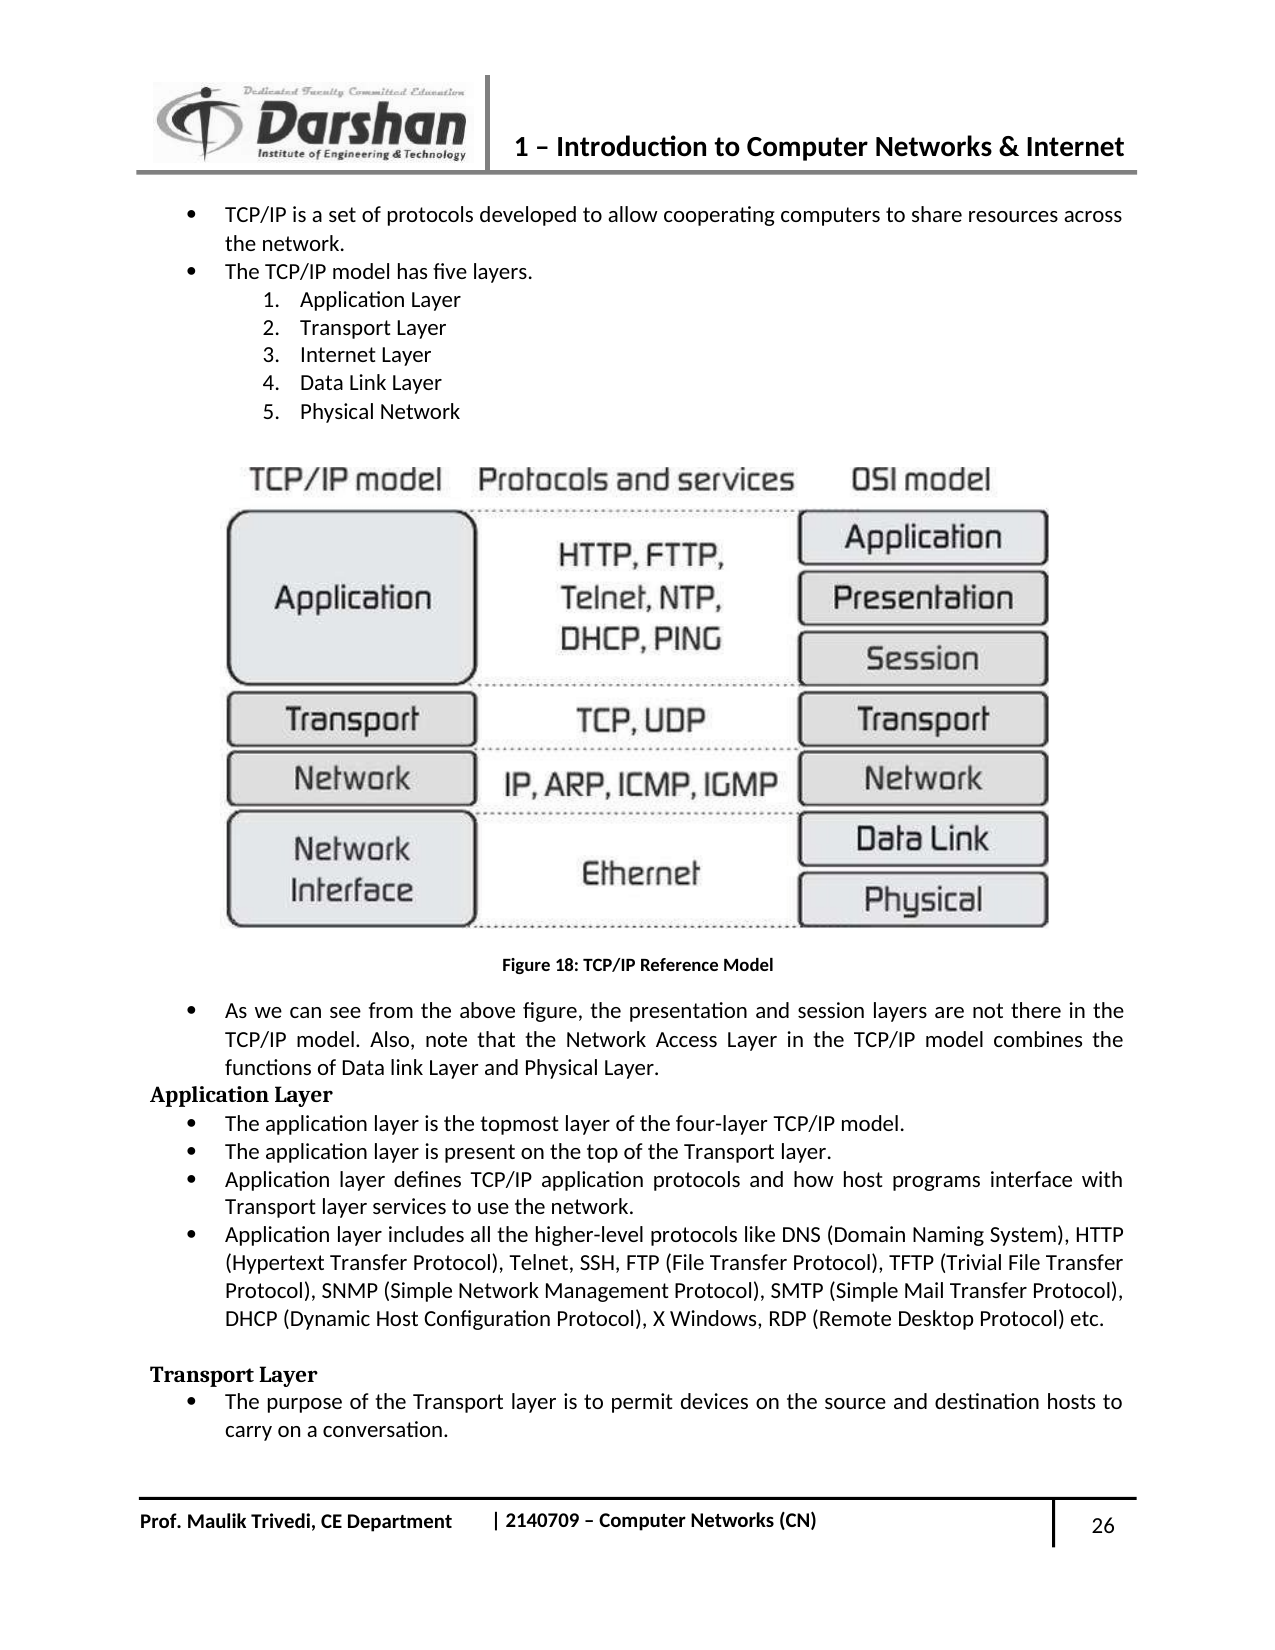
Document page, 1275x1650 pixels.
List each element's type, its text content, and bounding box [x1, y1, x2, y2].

list The TCP/IP model has five layers. [187, 257, 1206, 285]
list TCP/IP is a set of protocols developed to allow cooperating computers to share resources across the network. [187, 201, 1125, 257]
list Data Link Layer [262, 368, 1206, 397]
list The purpose of the Transport layer is to permit devices on the source and destination hosts to carry on a conversation. [187, 1387, 1125, 1443]
list The application layer is present on the top of the Transport layer. [187, 1137, 1206, 1165]
picture [153, 82, 474, 163]
subtitle Application Layer [150, 1081, 1206, 1108]
list Application Layer [262, 285, 1206, 313]
list As we can see from the above figure, the presentation and session layers are not there in the TCP/IP model. Also, note that the Network Access Layer in the TCP/IP model combines the functions of Data link Layer and Physical Layer. [187, 997, 1126, 1081]
list Application layer includes all the higher-level protocols like DNS (Domain Naming System), HTTP (Hypertext Transfer Protocol), Telnet, SSH, FTP (File Transfer Protocol), TFTP (Trivial File Transfer Protocol), SNMP (Simple Network Management Protocol), SMTP (Simple Mail Transfer Protocol), DHCP (Dynamic Host Configuration Protocol), X Windows, RDP (Remote Desktop Protocol) etc. [187, 1220, 1125, 1332]
text Figure 18: TCP/IP Reference Model [186, 953, 1089, 976]
list Physical Network [262, 397, 1206, 425]
list Application layer defines TCP/IP application protocols and how host programs interface with Transport layer services to use the network. [187, 1165, 1125, 1220]
list The application layer is the topmost layer of the four-layer TCP/IP model. [187, 1108, 1206, 1137]
list Internet Layer [262, 341, 1206, 368]
picture [219, 467, 1050, 929]
list Transport Layer [262, 313, 1206, 341]
subtitle Transport Layer [150, 1361, 1206, 1387]
